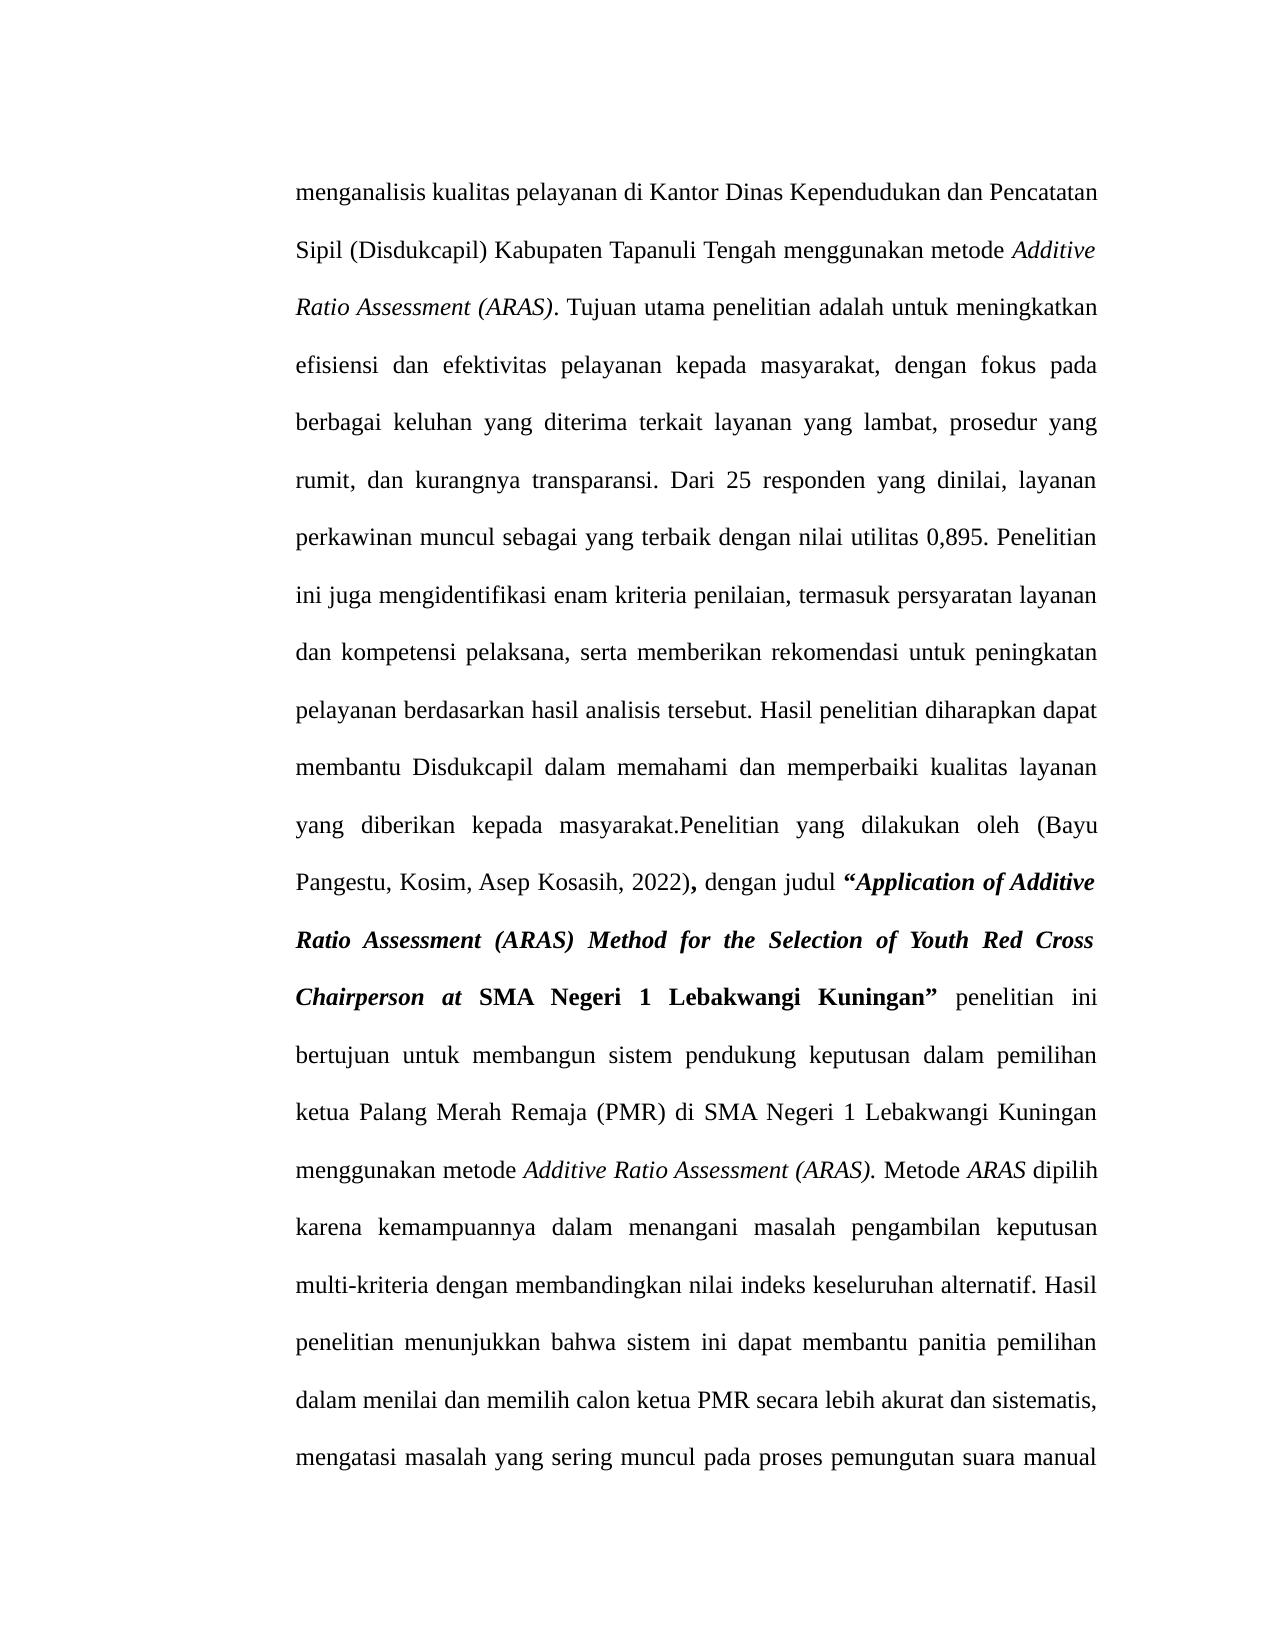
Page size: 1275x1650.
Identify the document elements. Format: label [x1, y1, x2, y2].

text [295, 177, 1098, 1471]
